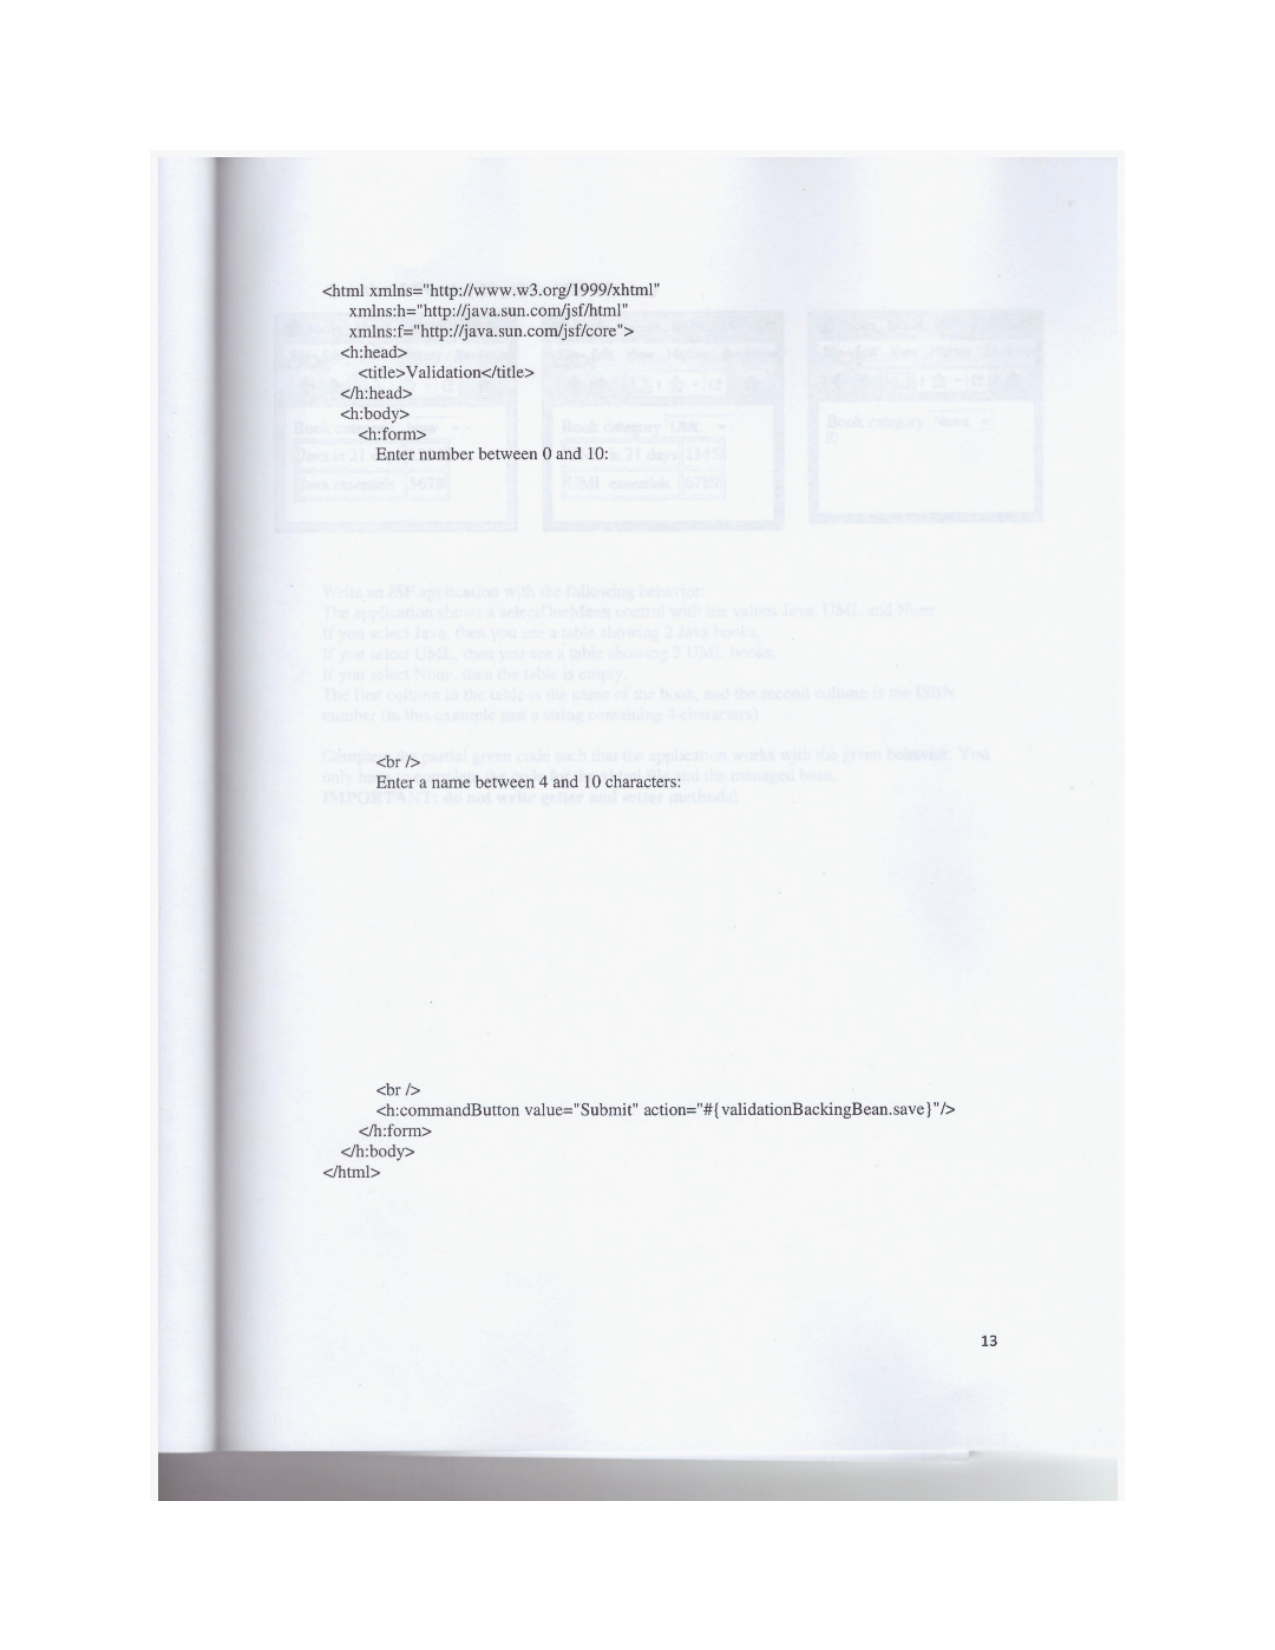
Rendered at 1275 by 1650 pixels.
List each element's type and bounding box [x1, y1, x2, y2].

picture [150, 150, 1125, 1501]
